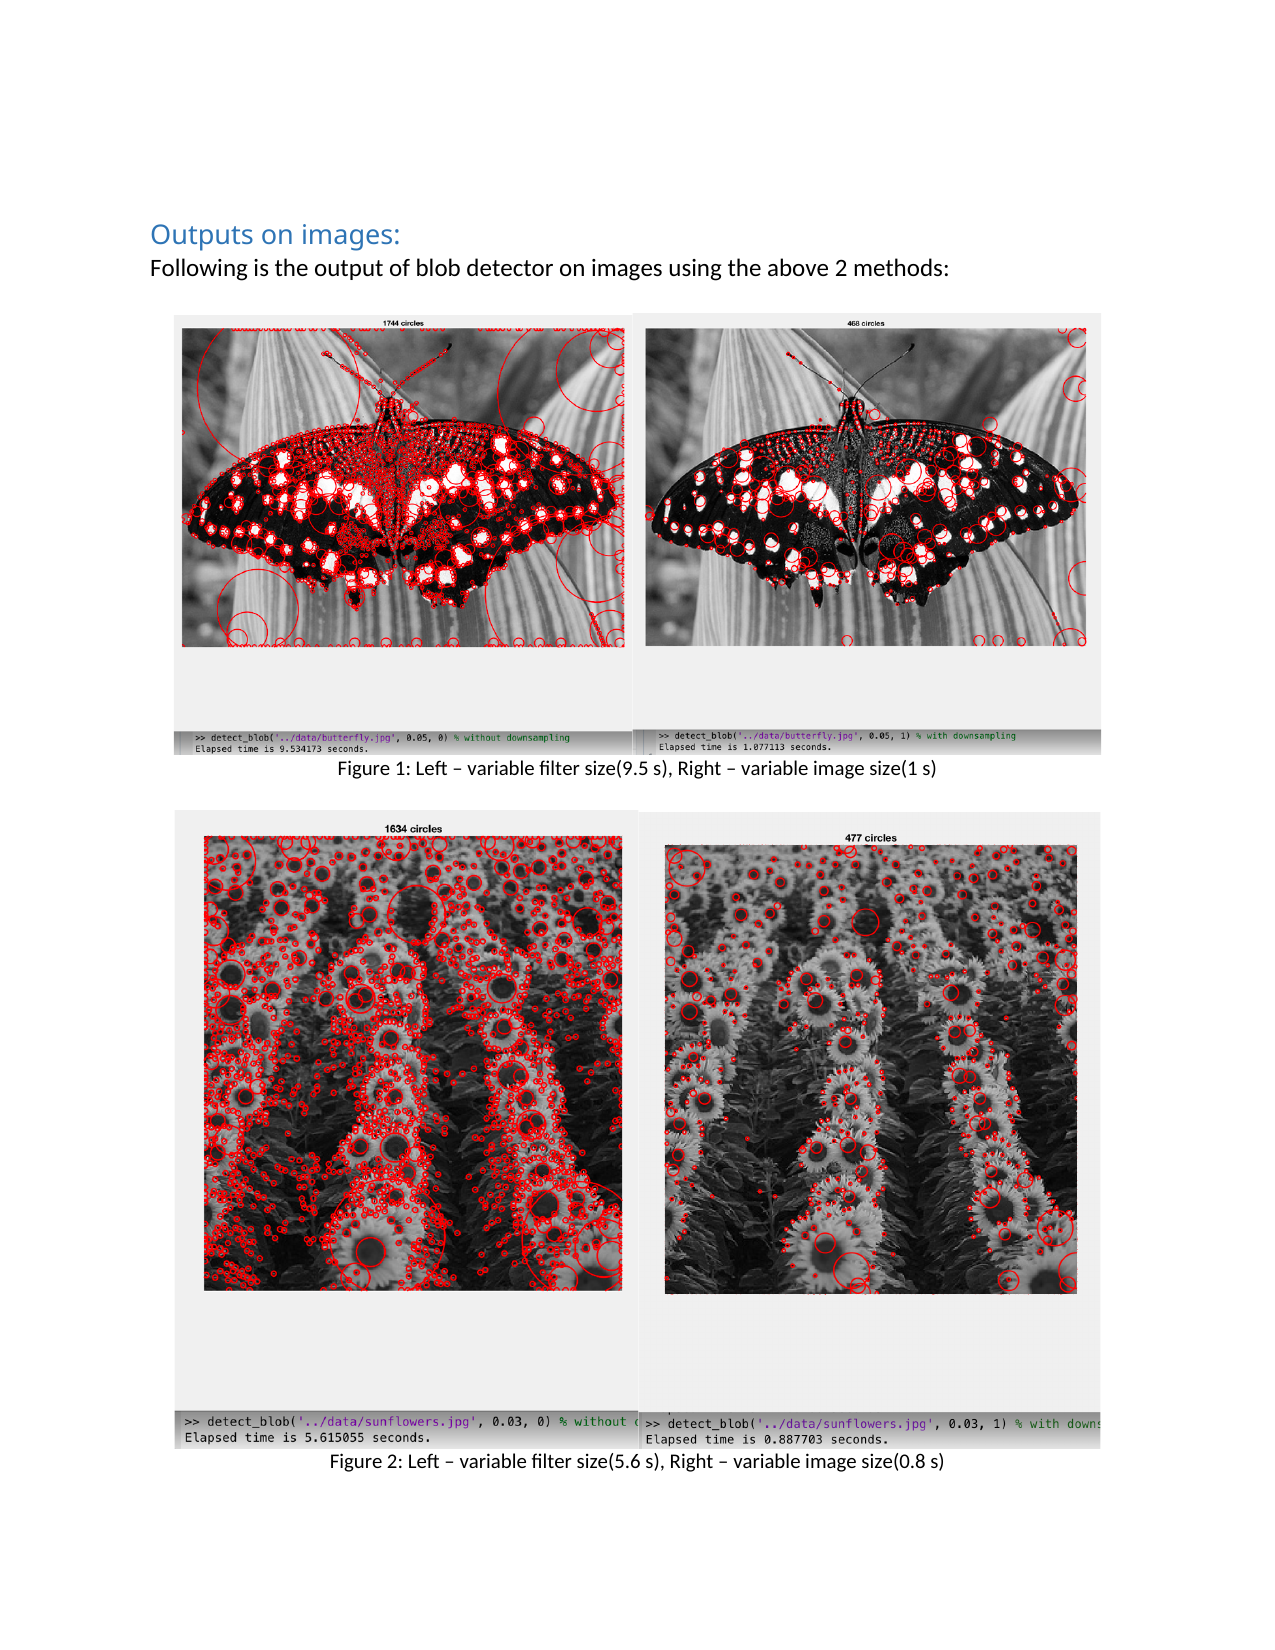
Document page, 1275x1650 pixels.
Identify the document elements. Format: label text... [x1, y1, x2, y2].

picture [174, 810, 1101, 1449]
text Figure 2: Left – variable filter size(5.6 s), Right – variable image size(0.8 s) [150, 1449, 1125, 1474]
picture [173, 313, 1102, 755]
subtitle Outputs on images: [150, 215, 1125, 252]
text Figure 1: Left – variable filter size(9.5 s), Right – variable image size(1 s) [150, 755, 1125, 780]
text Following is the output of blob detector on images using the above 2 methods: [150, 252, 1125, 283]
